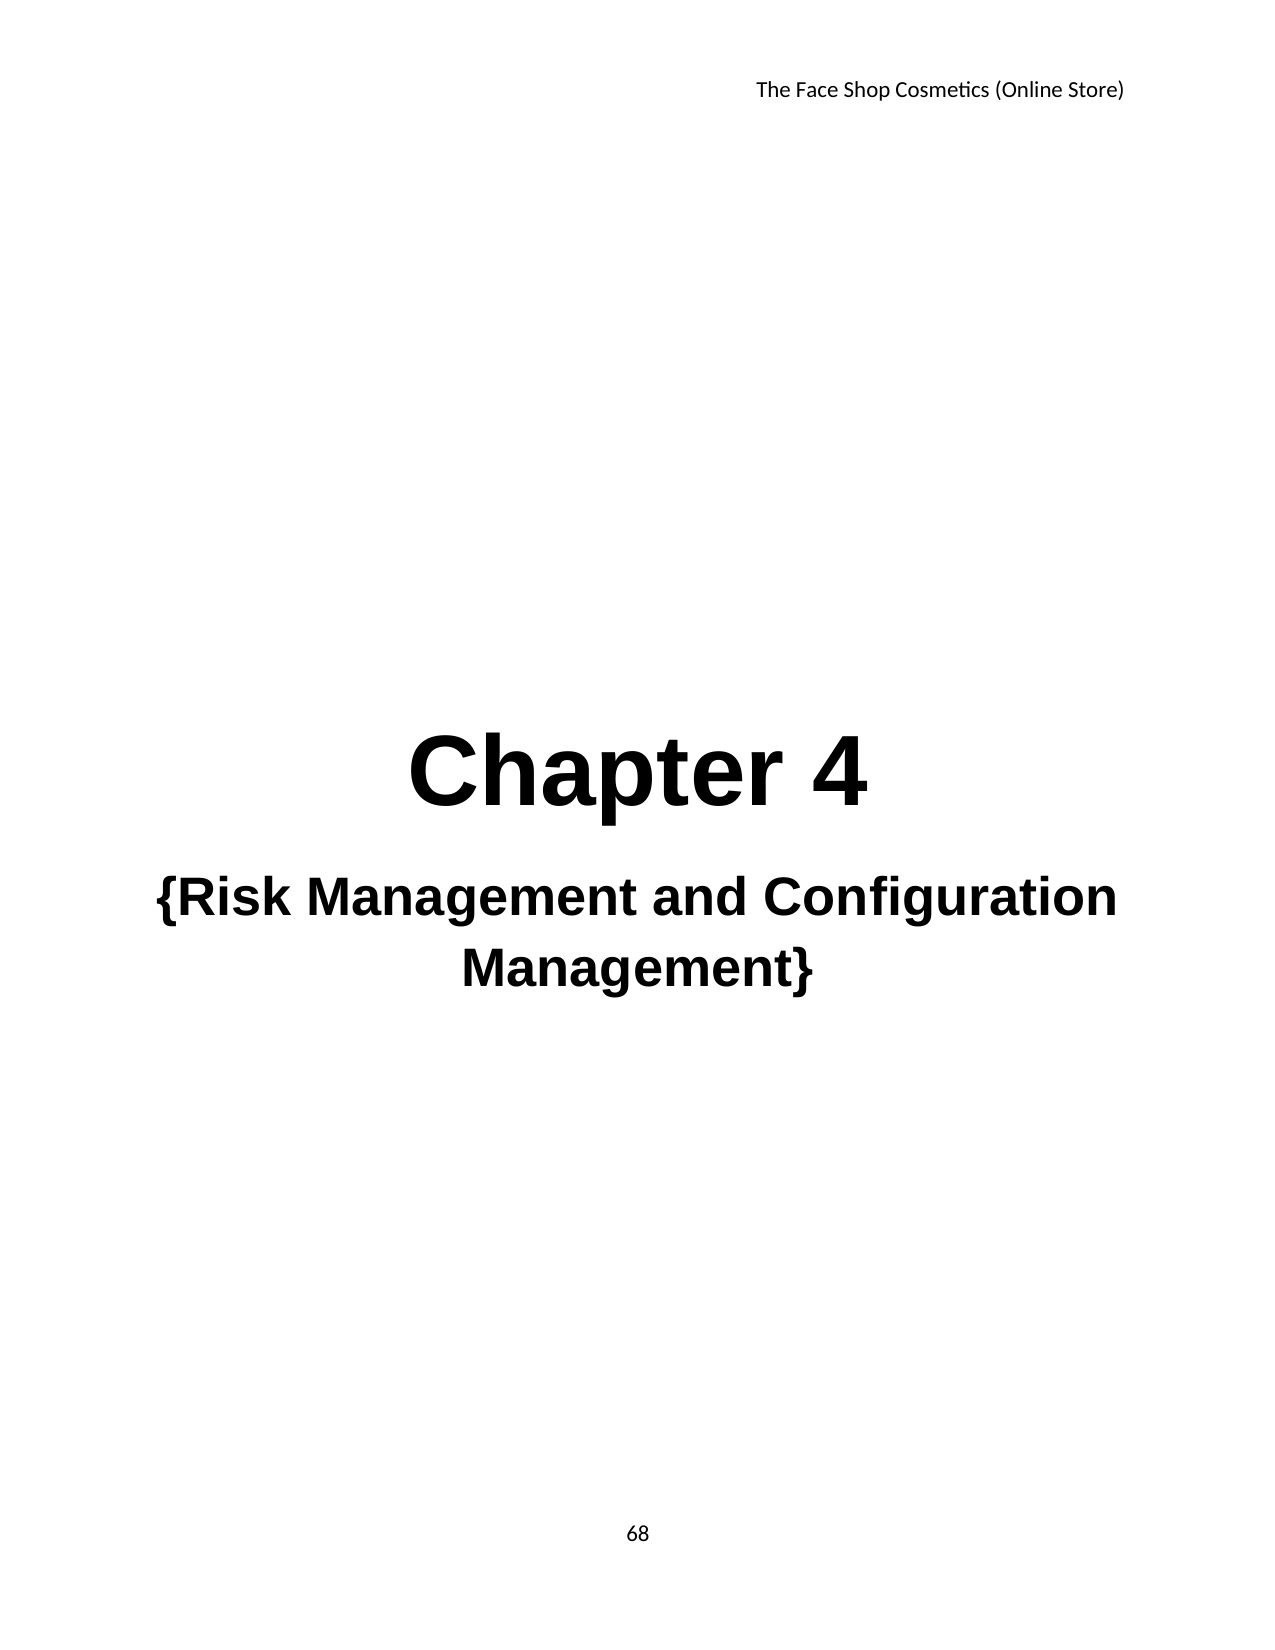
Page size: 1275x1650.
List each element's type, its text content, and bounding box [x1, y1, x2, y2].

text Chapter 4 [150, 711, 1125, 826]
text {Risk Management and Configuration Management} [150, 864, 1125, 998]
